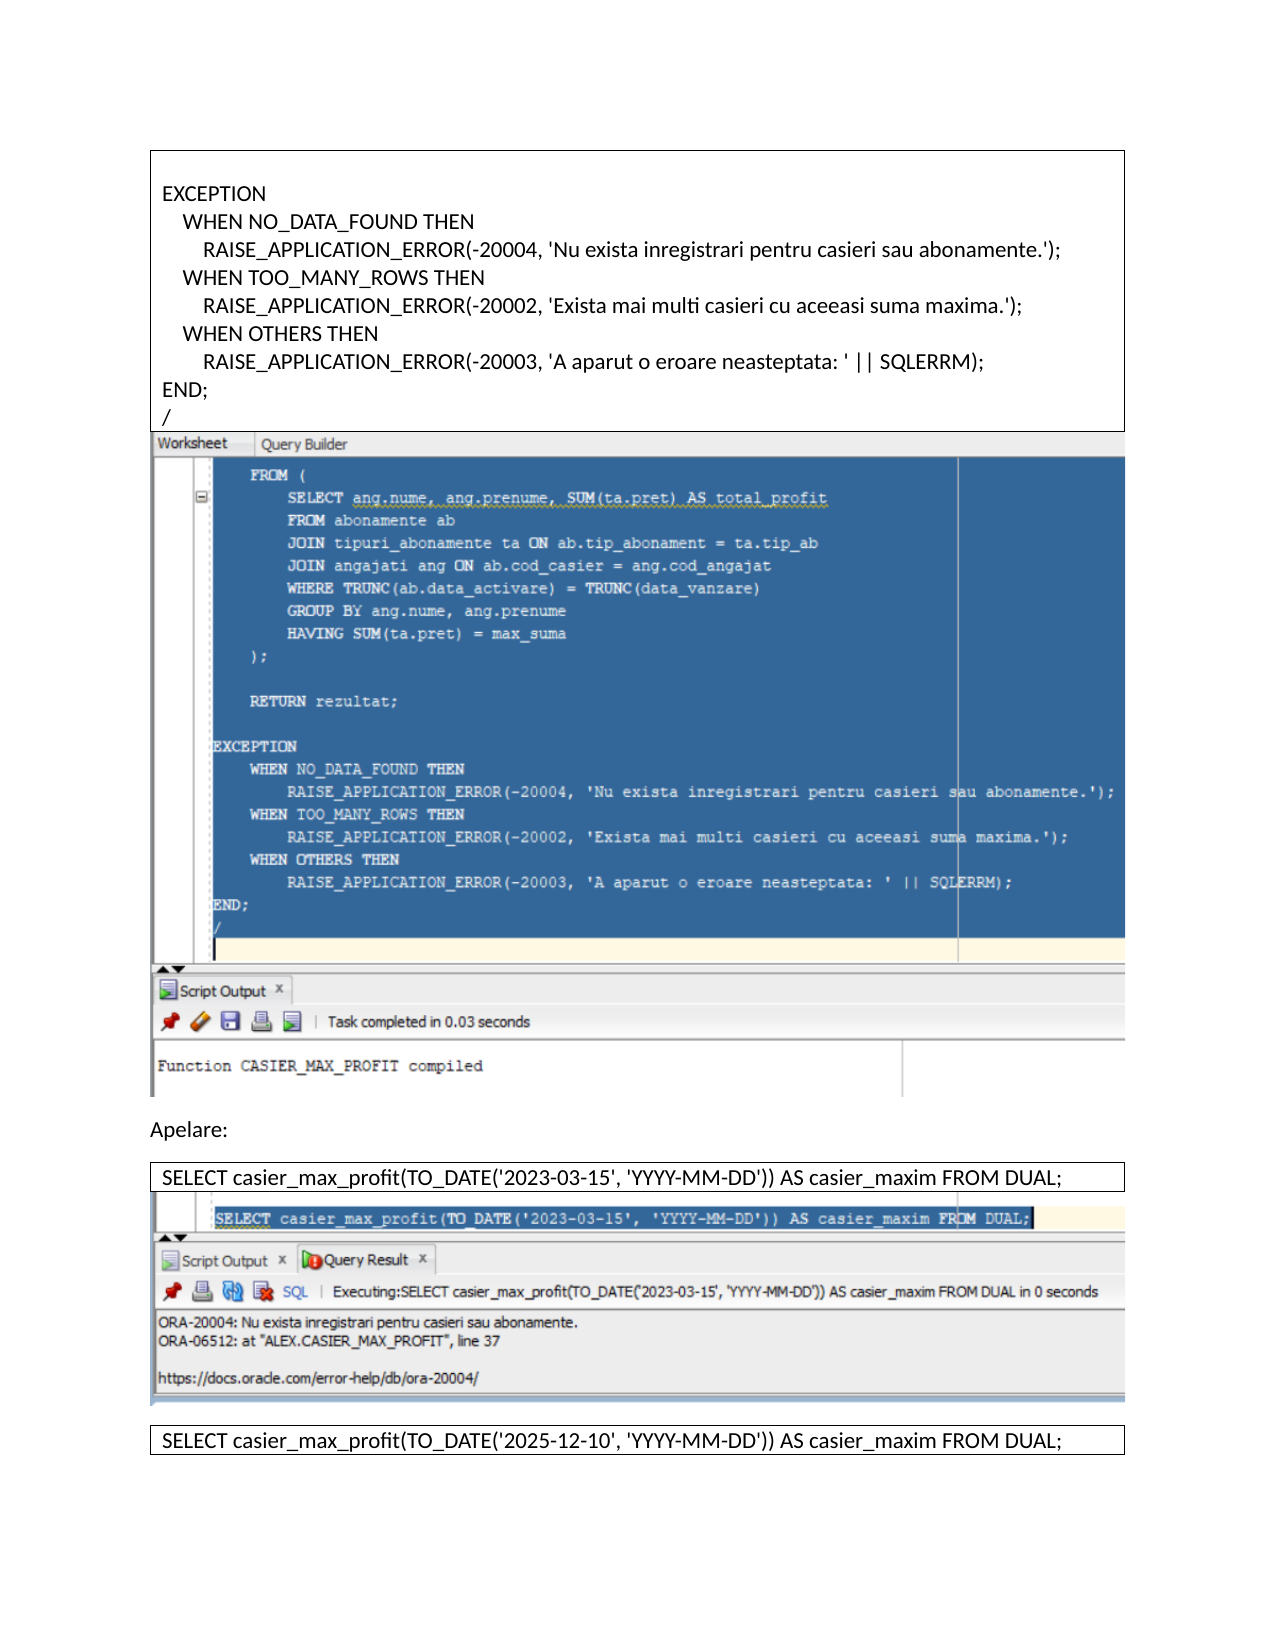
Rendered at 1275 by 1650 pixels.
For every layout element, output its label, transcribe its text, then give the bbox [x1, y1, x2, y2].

text Apelare: [150, 1171, 1125, 1199]
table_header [151, 151, 1124, 487]
table_header SELECT casier_max_profit(TO_DATE('2023-03-15', 'YYYY-MM-DD')) AS casier_maxim FROM DUAL; [151, 1219, 1124, 1247]
picture [150, 1248, 1125, 1462]
picture [150, 488, 1125, 1153]
